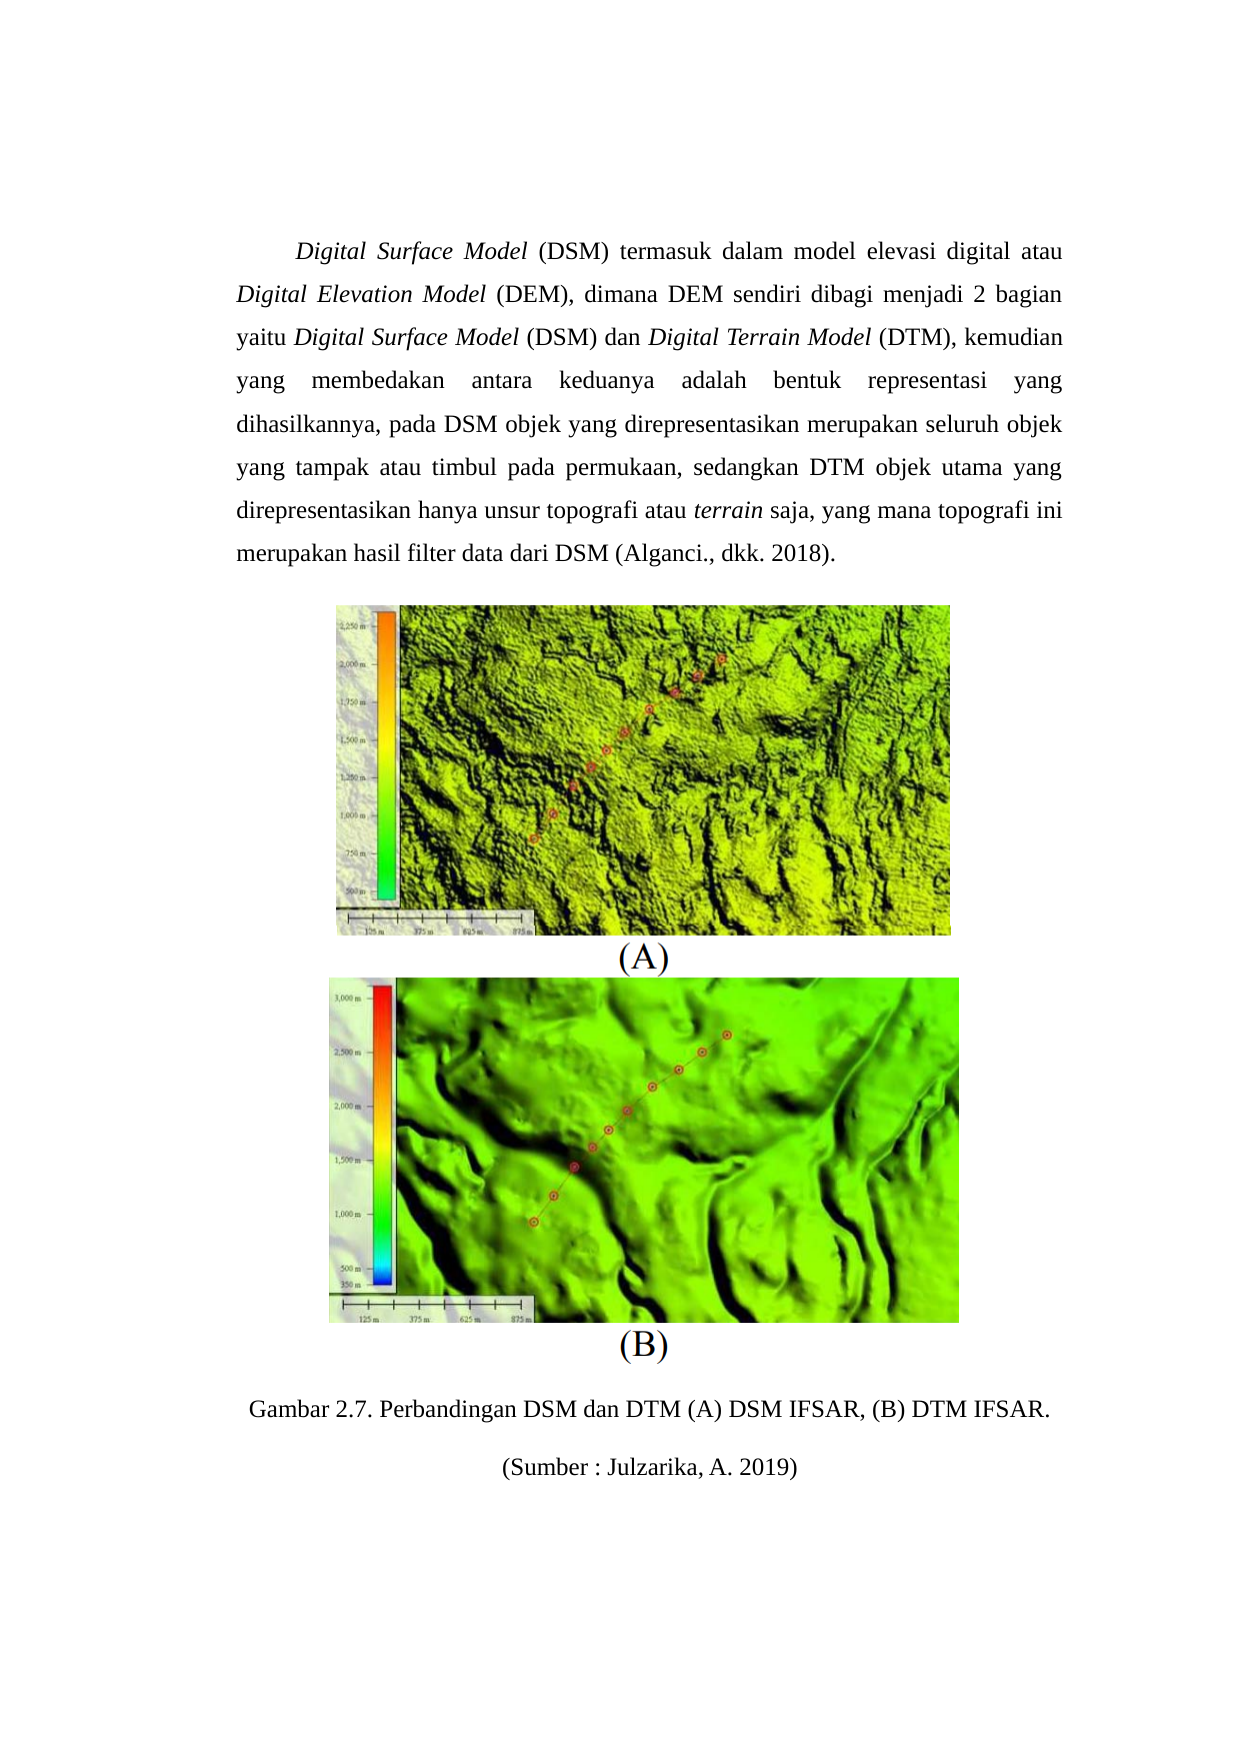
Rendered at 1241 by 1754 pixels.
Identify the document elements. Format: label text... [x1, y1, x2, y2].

text Digital Surface Model (DSM) termasuk dalam model elevasi digital atau Digital Elevation Model (DEM), dimana DEM sendiri dibagi menjadi 2 bagian yaitu Digital Surface Model (DSM) dan Digital Terrain Model (DTM), kemudian yang membedakan antara keduanya adalah bentuk representasi yang dihasilkannya, pada DSM objek yang direpresentasikan merupakan seluruh objek yang tampak atau timbul pada permukaan, sedangkan DTM objek utama yang direpresentasikan hanya unsur topografi atau terrain saja, yang mana topografi ini merupakan hasil filter data dari DSM (Alganci., dkk. 2018). [236, 236, 1063, 567]
picture [324, 595, 975, 1366]
text (Sumber : Julzarika, A. 2019) [236, 1452, 1063, 1481]
text Gambar 2.7. Perbandingan DSM dan DTM (A) DSM IFSAR, (B) DTM IFSAR. [236, 1394, 1063, 1423]
